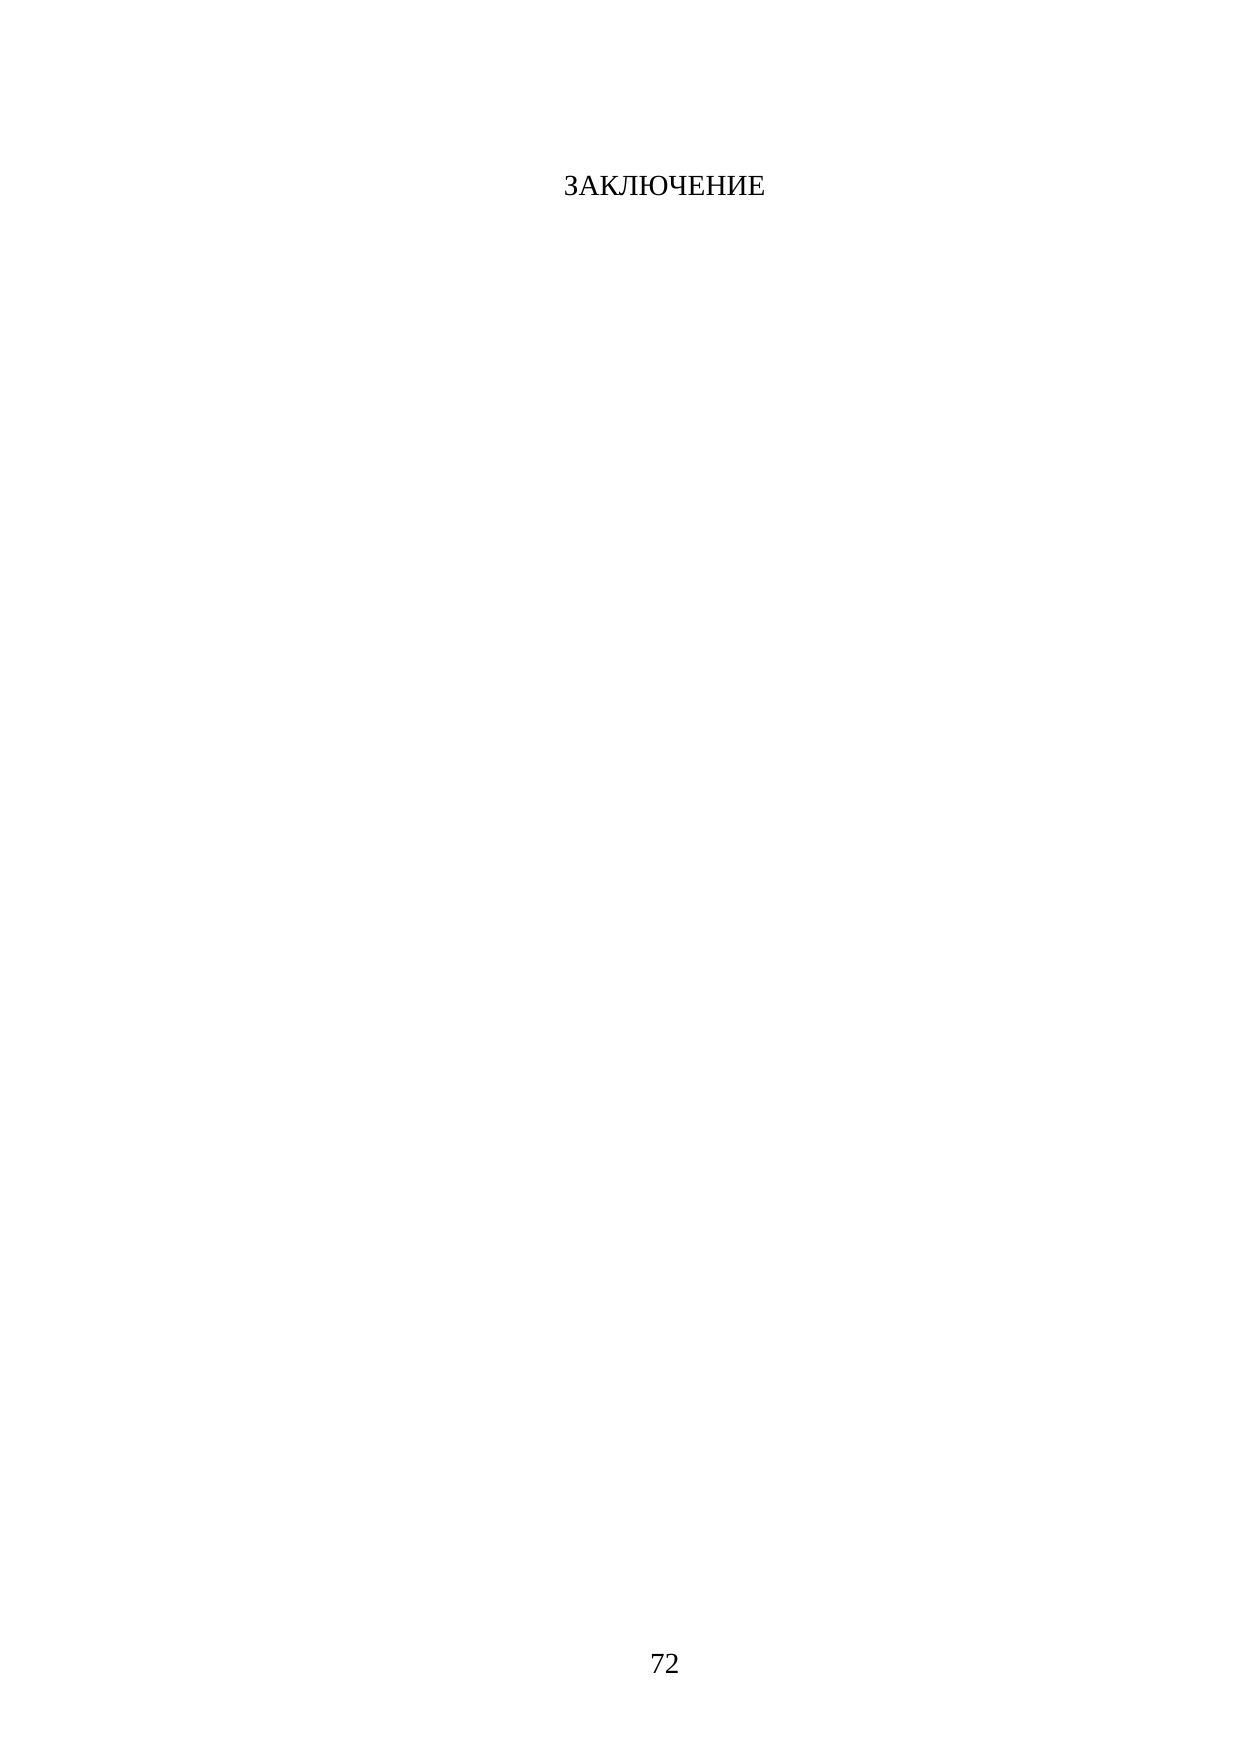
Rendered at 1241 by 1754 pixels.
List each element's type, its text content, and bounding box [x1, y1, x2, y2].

subtitle ЗАКЛЮЧЕНИЕ [177, 168, 1152, 202]
